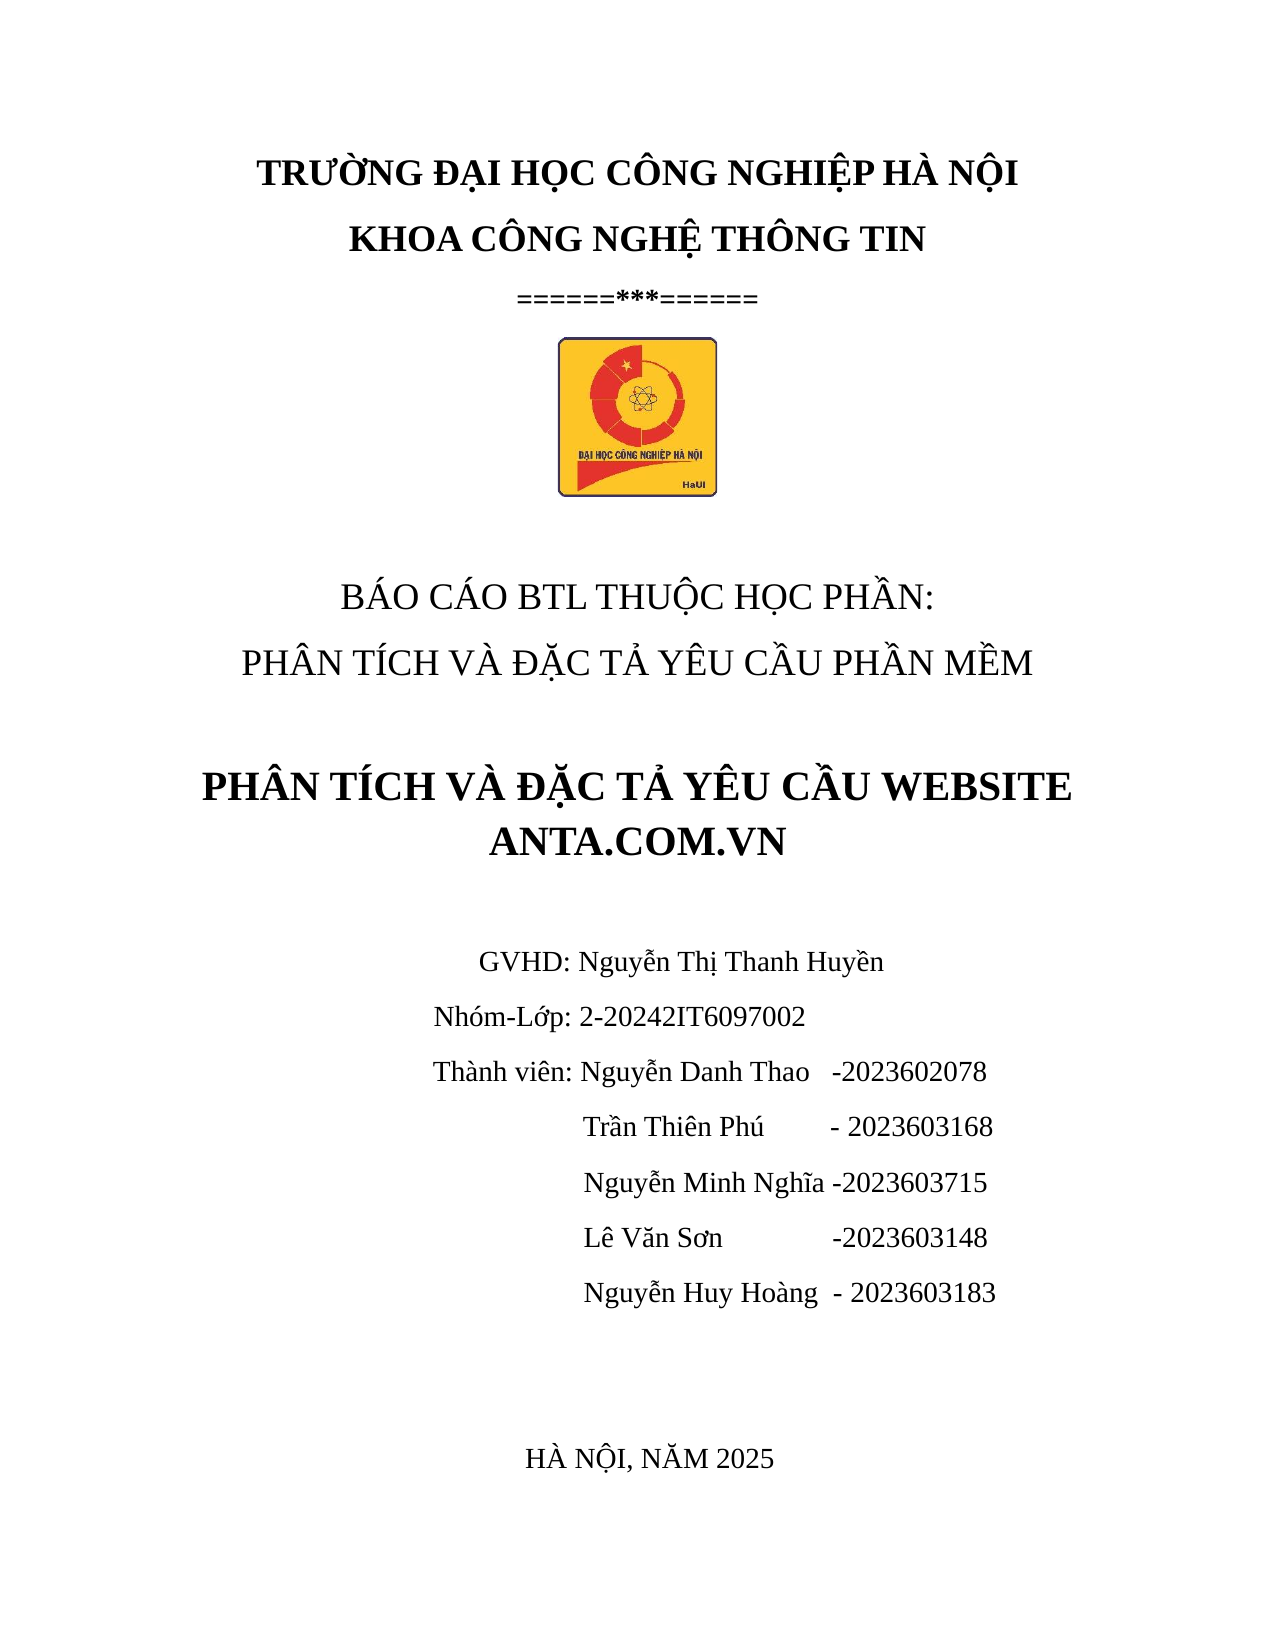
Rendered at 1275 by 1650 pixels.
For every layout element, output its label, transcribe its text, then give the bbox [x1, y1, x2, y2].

text Nhóm-Lớp: 2-20242IT6097002 [375, 999, 1125, 1033]
text PHÂN TÍCH VÀ ĐẶC TẢ YÊU CẦU PHẦN MỀM [150, 640, 1125, 683]
text GVHD: Nguyễn Thị Thanh Huyền [150, 944, 1125, 977]
text Lê Văn Sơn -2023603148 [150, 1220, 1125, 1253]
text Nguyễn Huy Hoàng - 2023603183 [450, 1275, 843, 1309]
text Nguyễn Huy Hoàng - 2023603183 [851, 1275, 1125, 1309]
text BÁO CÁO BTL THUỘC HỌC PHẦN: [150, 574, 1125, 617]
text Thành viên: Nguyễn Danh Thao -2023602078 [375, 1054, 1125, 1088]
text PHÂN TÍCH VÀ ĐẶC TẢ YÊU CẦU WEBSITE ANTA.COM.VN [150, 762, 1125, 865]
text ======***====== [150, 282, 1125, 316]
text TRƯỜNG ĐẠI HỌC CÔNG NGHIỆP HÀ NỘI [150, 150, 1125, 193]
text Nguyễn Minh Nghĩa -2023603715 [150, 1165, 1125, 1198]
text HÀ NỘI, NĂM 2025 [525, 1441, 1125, 1474]
text KHOA CÔNG NGHỆ THÔNG TIN [150, 216, 1125, 259]
text Trần Thiên Phú - 2023603168 [450, 1109, 1125, 1143]
picture [557, 337, 718, 497]
